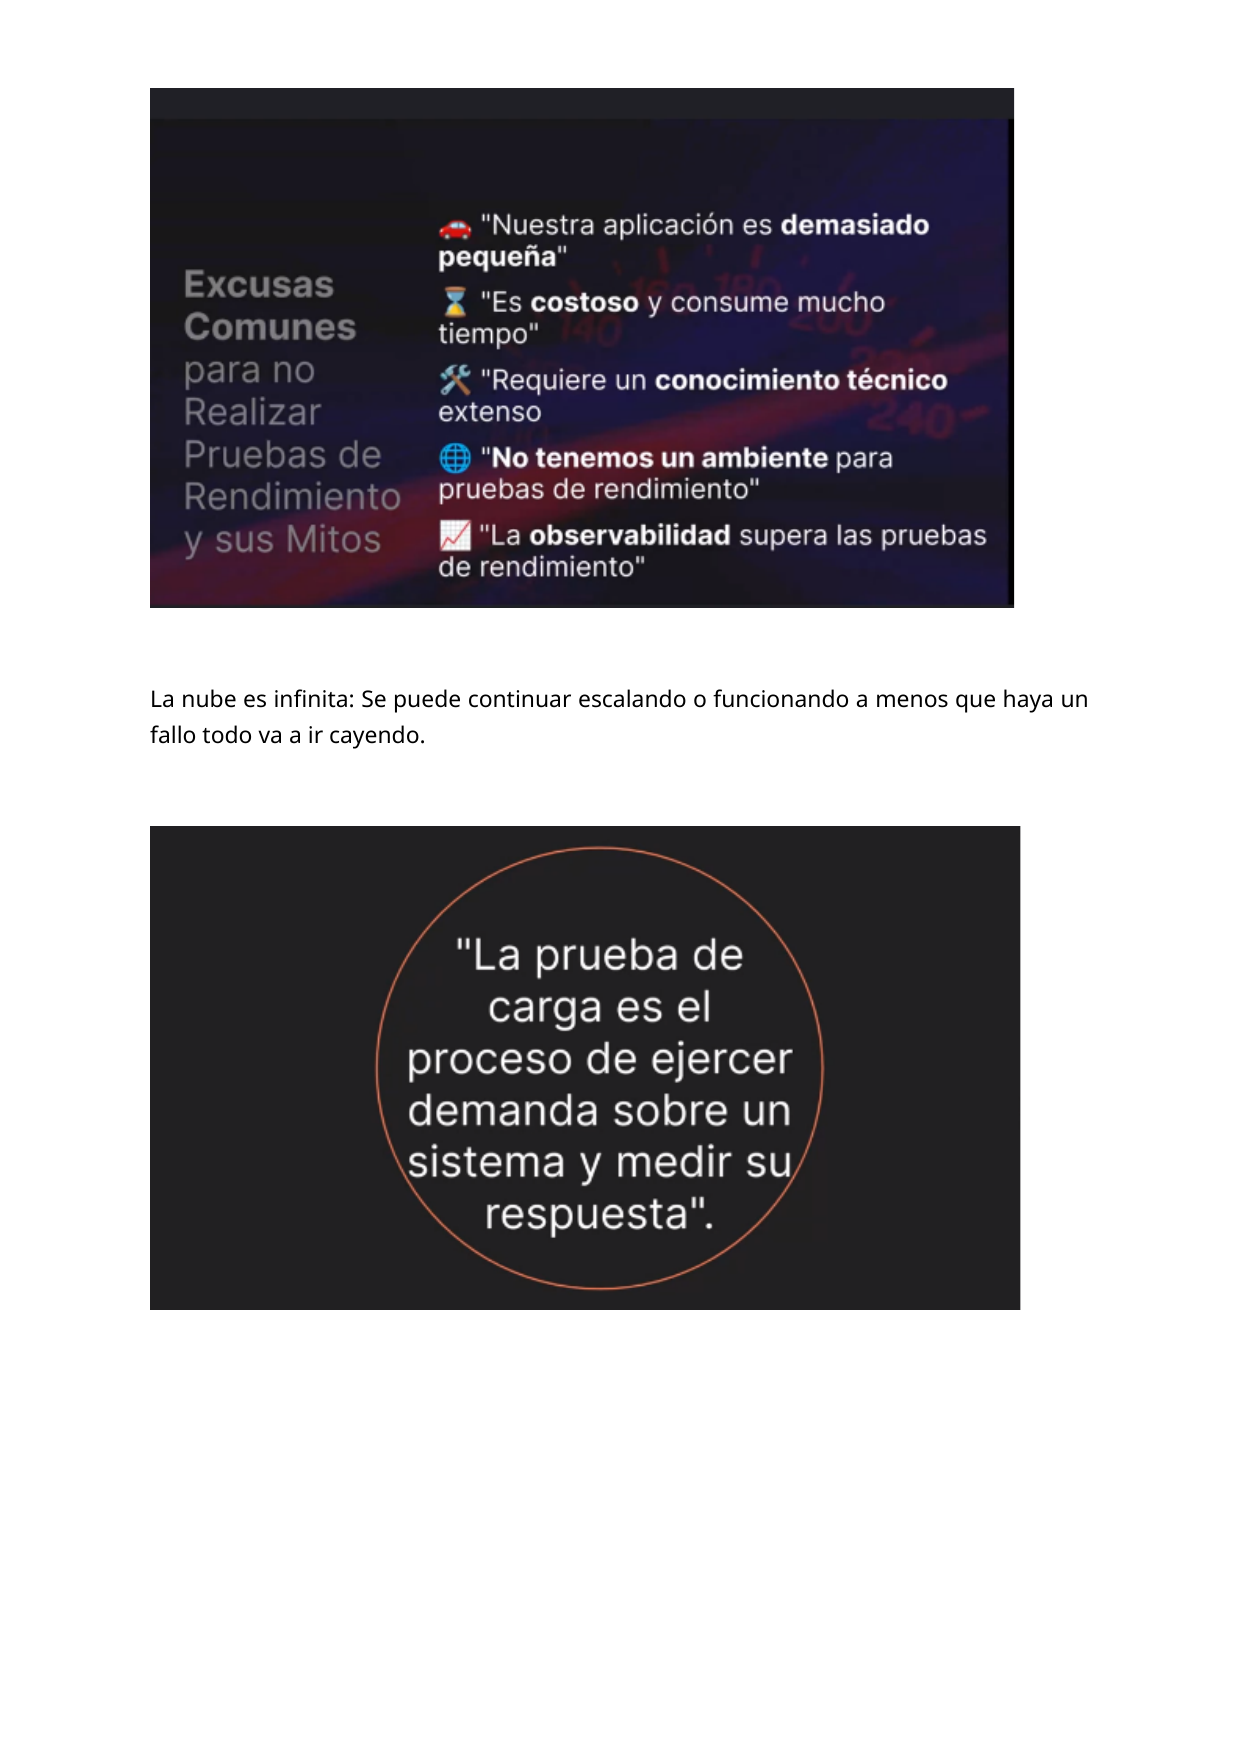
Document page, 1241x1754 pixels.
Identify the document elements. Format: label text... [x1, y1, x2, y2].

text La nube es infinita: Se puede continuar escalando o funcionando a menos que haya un fallo todo va a ir cayendo. [150, 683, 1090, 750]
picture [150, 88, 1015, 608]
picture [150, 826, 1021, 1310]
